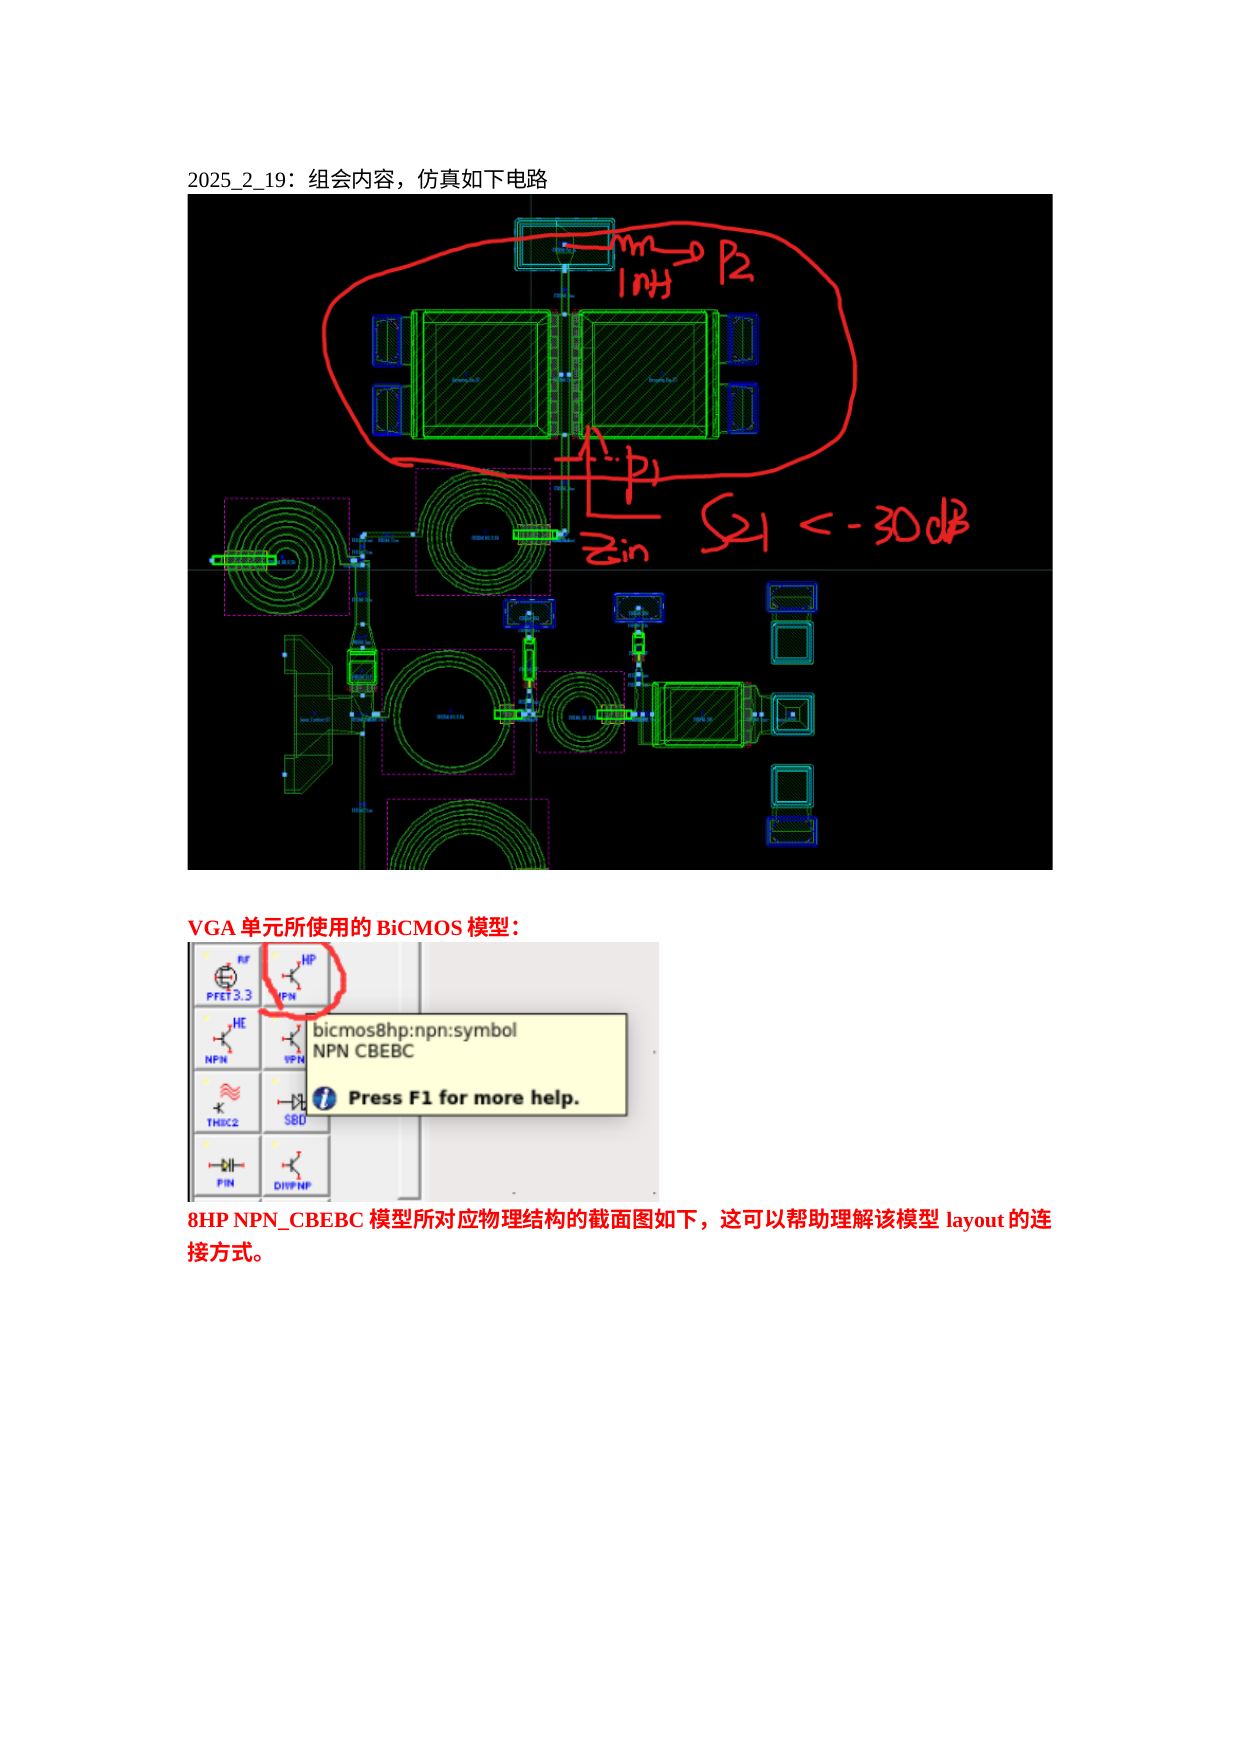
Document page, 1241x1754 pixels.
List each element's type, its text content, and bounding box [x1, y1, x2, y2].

picture [187, 942, 660, 1202]
text VGA单元所使用的BiCMOS模型： [187, 909, 1053, 942]
text 2025_2_19：组会内容，仿真如下电路 [187, 162, 1053, 194]
text 8HP NPN_CBEBC模型所对应物理结构的截面图如下，这可以帮助理解该模型layout的连接方式。 [187, 1202, 1053, 1267]
picture [187, 194, 1053, 870]
